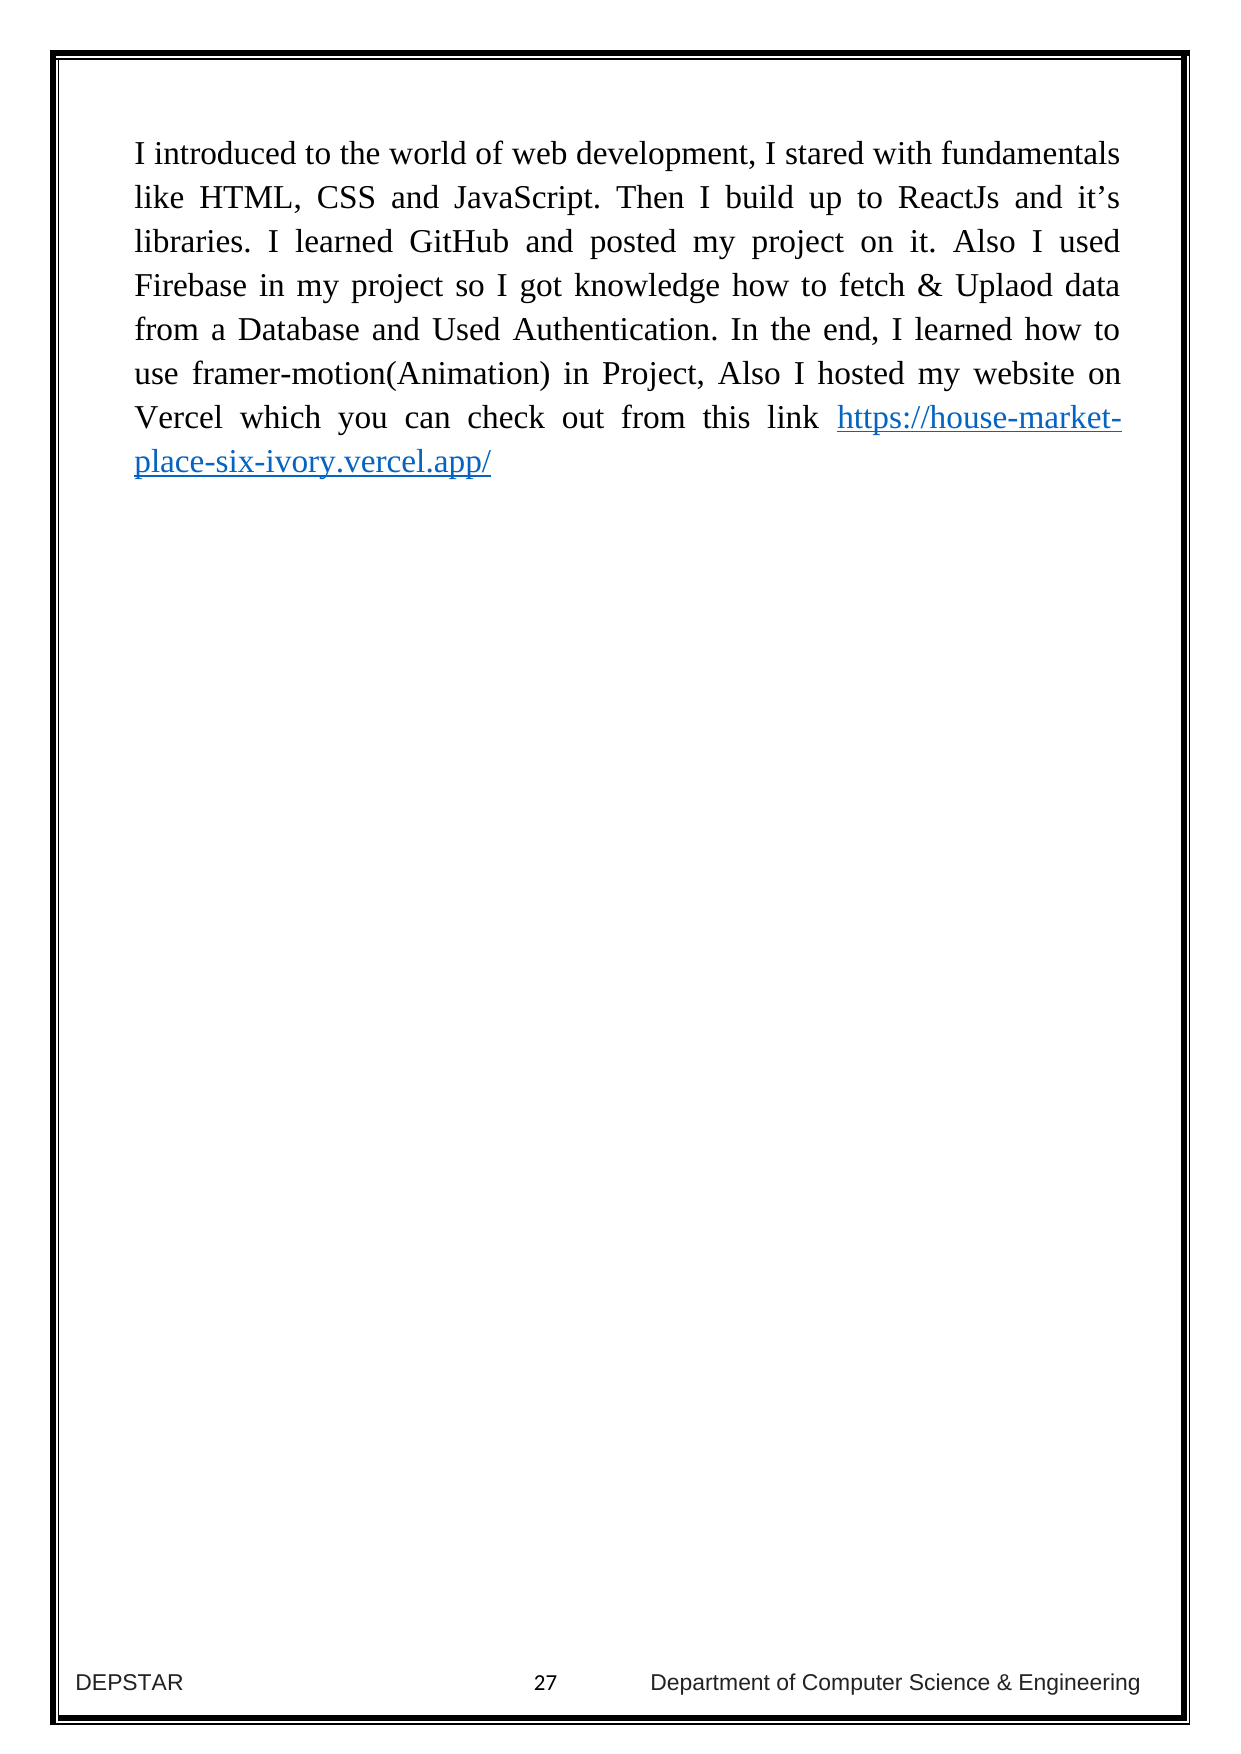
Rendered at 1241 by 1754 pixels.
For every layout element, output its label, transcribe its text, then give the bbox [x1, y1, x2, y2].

text I introduced to the world of web development, I stared with fundamentals like HTML, CSS and JavaScript. Then I build up to ReactJs and it’s libraries. I learned GitHub and posted my project on it. Also I used Firebase in my project so I got knowledge how to fetch & Uplaod data from a Database and Used Authentication. In the end, I learned how to use framer-motion(Animation) in Project, Also I hosted my website on Vercel which you can check out from this link https://house-market-place-six-ivory.vercel.app/ [134, 133, 1122, 480]
